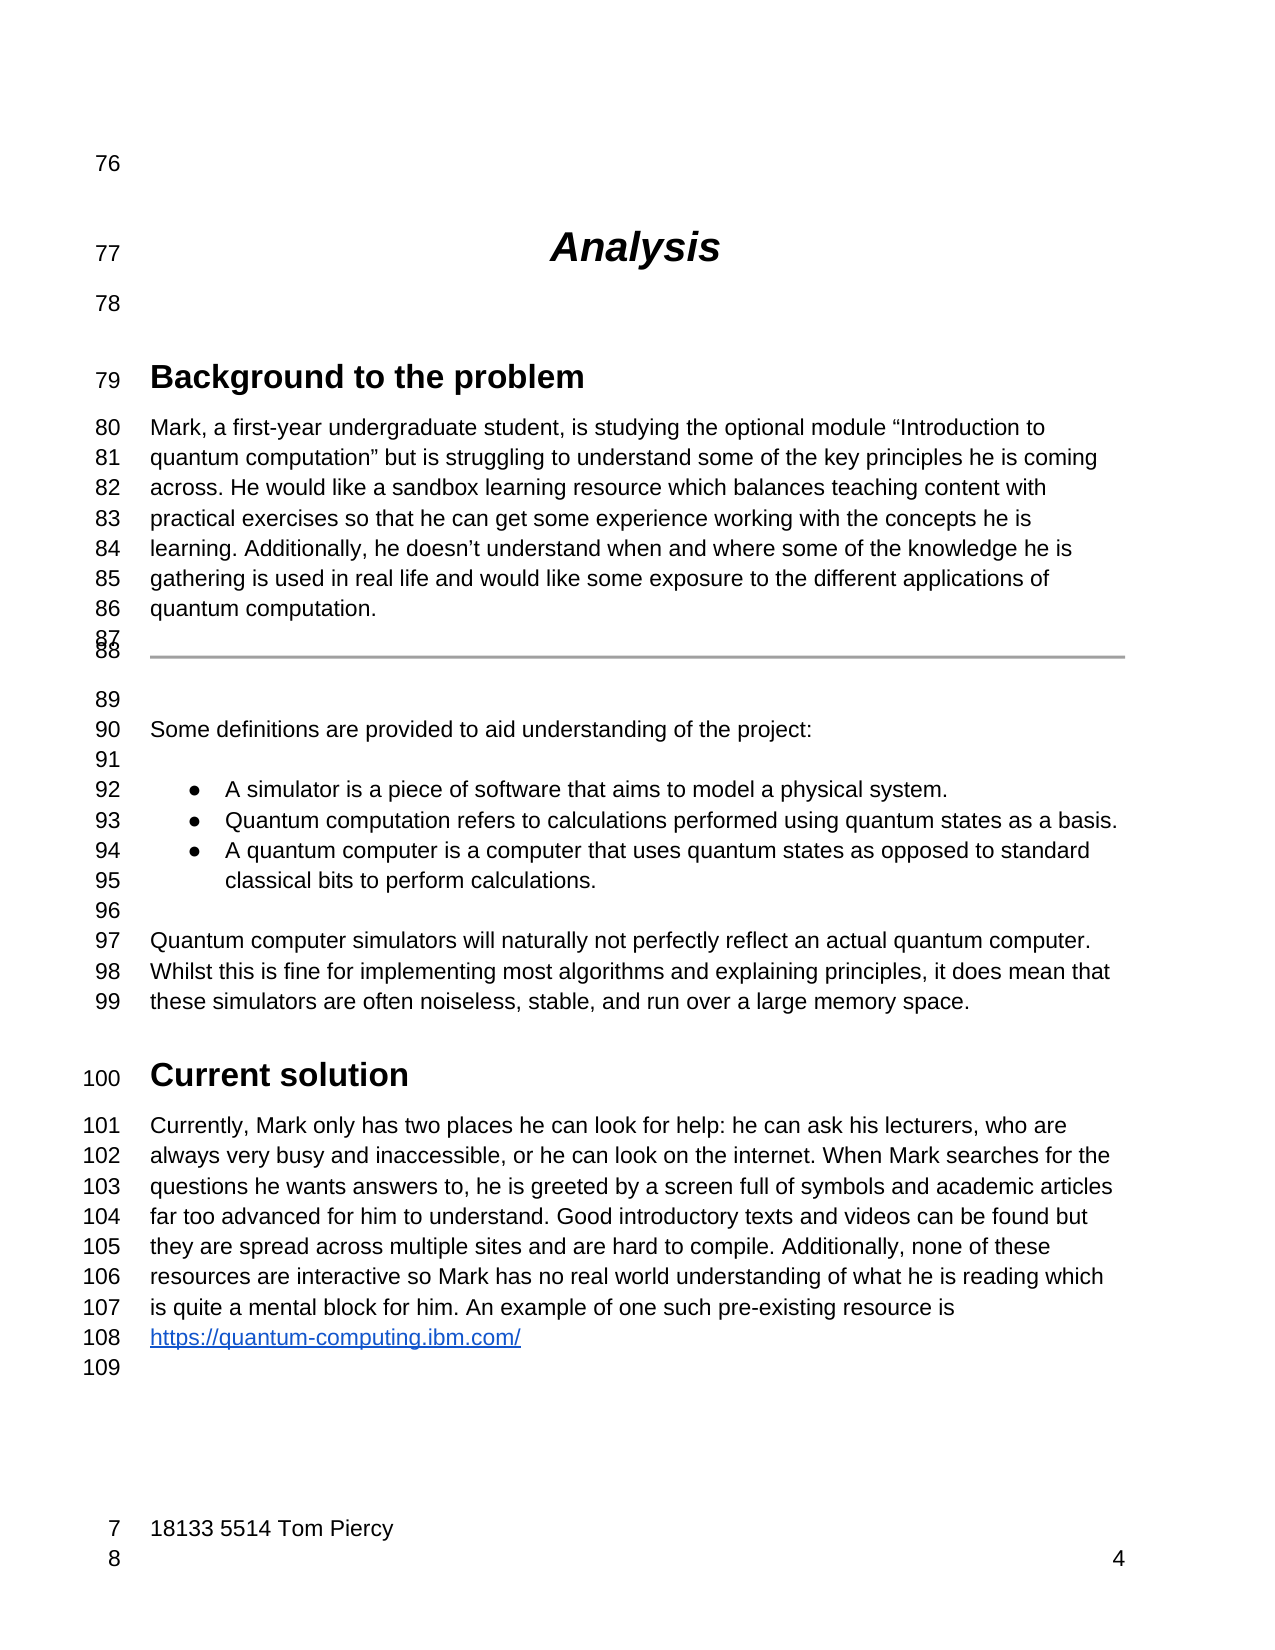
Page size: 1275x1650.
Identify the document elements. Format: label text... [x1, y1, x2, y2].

text Some definitions are provided to aid understanding of the project: [150, 716, 1125, 742]
text Currently, Mark only has two places he can look for help: he can ask his lecturers, who are always very busy and inaccessible, or he can look on the internet. When Mark searches for the questions he wants answers to, he is greeted by a screen full of symbols and academic articles far too advanced for him to understand. Good introductory texts and videos can be found but they are spread across multiple sites and are hard to compile. Additionally, none of these resources are interactive so Mark has no real world understanding of what he is reading which is quite a mental block for him. An example of one such pre-existing resource is https://quantum-computing.ibm.com/ [150, 1112, 1125, 1350]
text Mark, a first-year undergraduate student, is studying the optional module “Introduction to quantum computation” but is struggling to understand some of the key principles he is coming across. He would like a sandbox learning resource which balances teaching content with practical exercises so that he can get some experience working with the concepts he is learning. Additionally, he doesn’t understand when and where some of the knowledge he is gathering is used in real life and would like some exposure to the different applications of quantum computation. [150, 414, 1125, 621]
list Quantum computation refers to calculations performed using quantum states as a basis. [187, 807, 1125, 833]
subtitle Background to the problem [150, 357, 1125, 396]
subtitle Current solution [150, 1056, 1125, 1094]
list A simulator is a piece of software that aims to model a physical system. [187, 776, 1125, 803]
text Quantum computer simulators will naturally not perfectly reflect an actual quantum computer. Whilst this is fine for implementing most algorithms and explaining principles, it does mean that these simulators are often noiseless, stable, and run over a large memory space. [150, 927, 1125, 1014]
subtitle Analysis [150, 222, 1125, 270]
list A quantum computer is a computer that uses quantum states as opposed to standard classical bits to perform calculations. [187, 837, 1125, 893]
